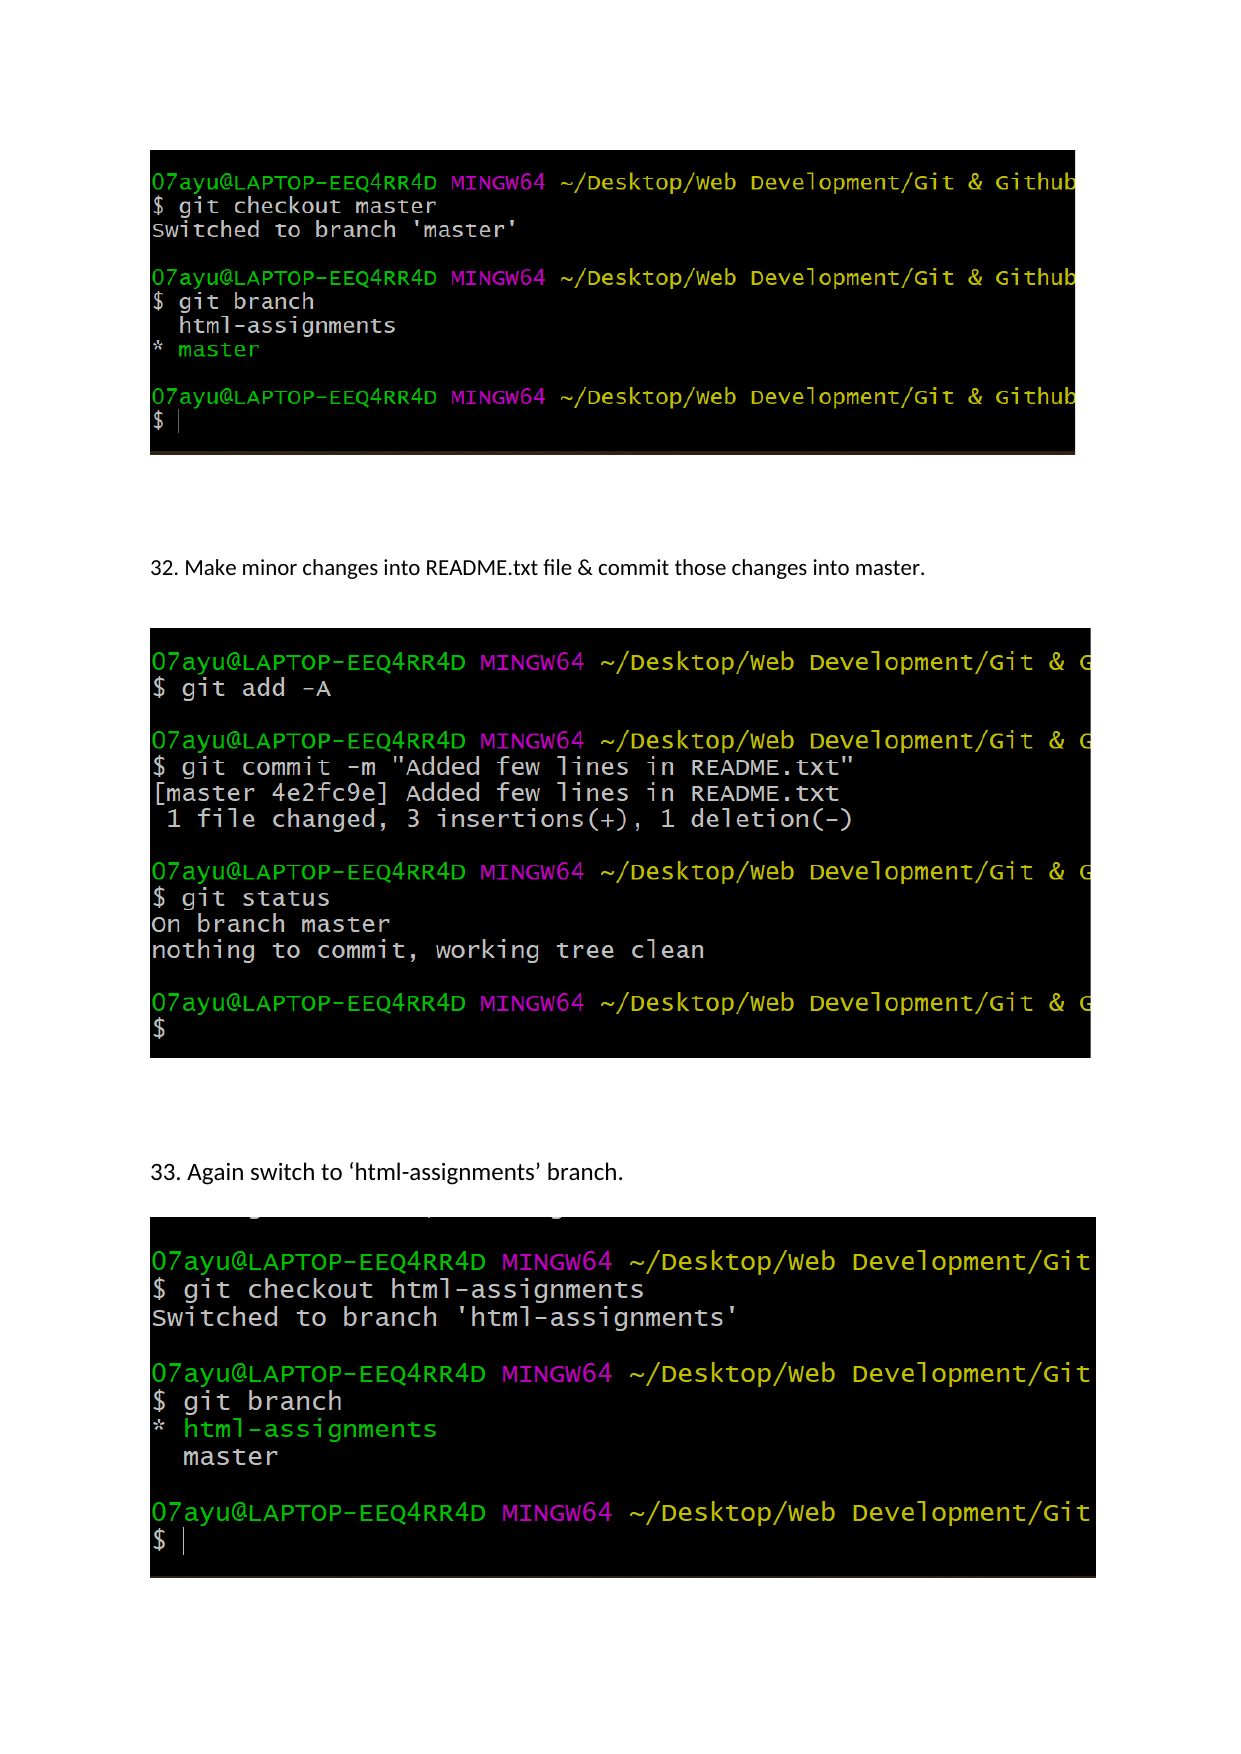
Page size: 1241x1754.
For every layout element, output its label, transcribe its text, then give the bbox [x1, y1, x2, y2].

picture [150, 628, 1091, 1058]
text 32. Make minor changes into README.txt file & commit those changes into master. [150, 553, 1090, 581]
text 33. Again switch to ‘html-assignments’ branch. [150, 1157, 1090, 1187]
picture [150, 150, 1076, 455]
picture [150, 1217, 1096, 1578]
